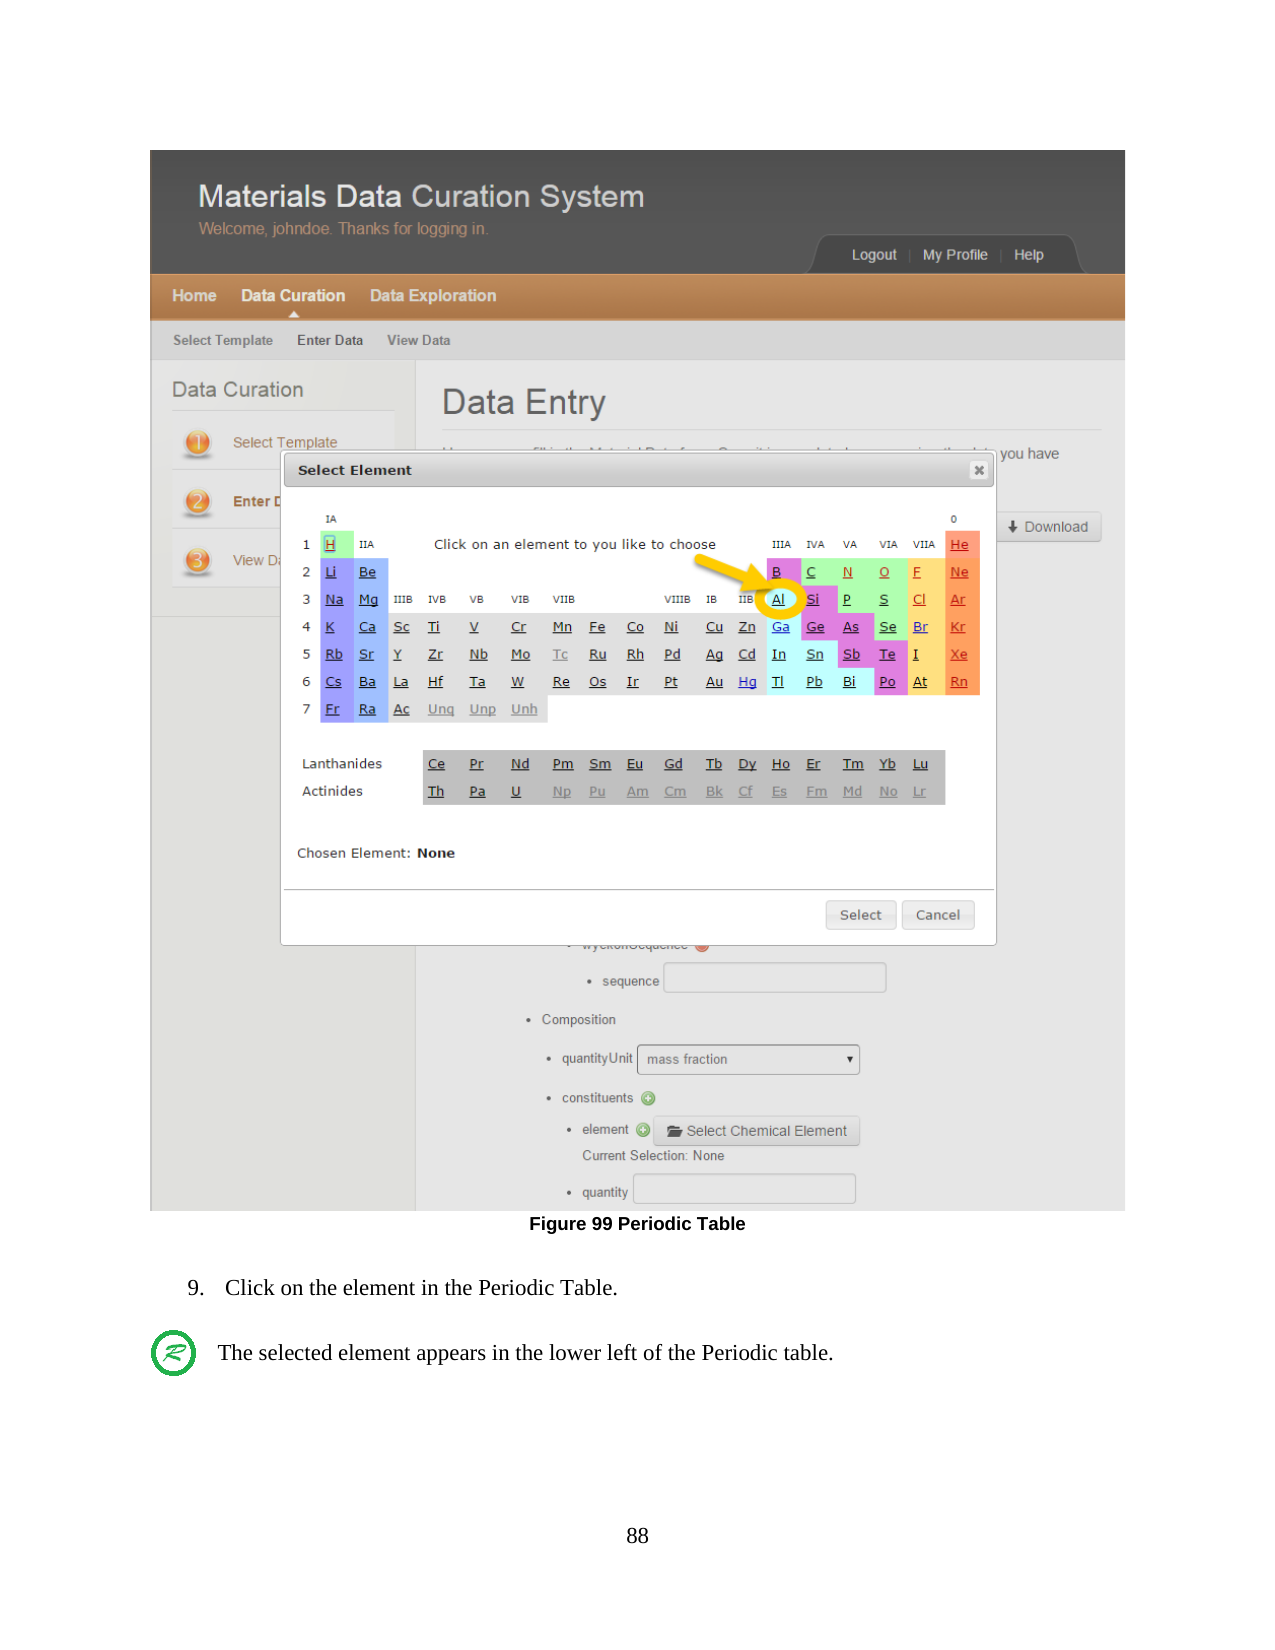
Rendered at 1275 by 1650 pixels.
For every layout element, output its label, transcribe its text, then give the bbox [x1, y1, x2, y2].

list Click on the element in the Periodic Table. [187, 1274, 1125, 1300]
text The selected element appears in the lower left of the Periodic table. [199, 1339, 1125, 1365]
picture [150, 150, 1125, 1211]
picture [150, 1326, 199, 1378]
